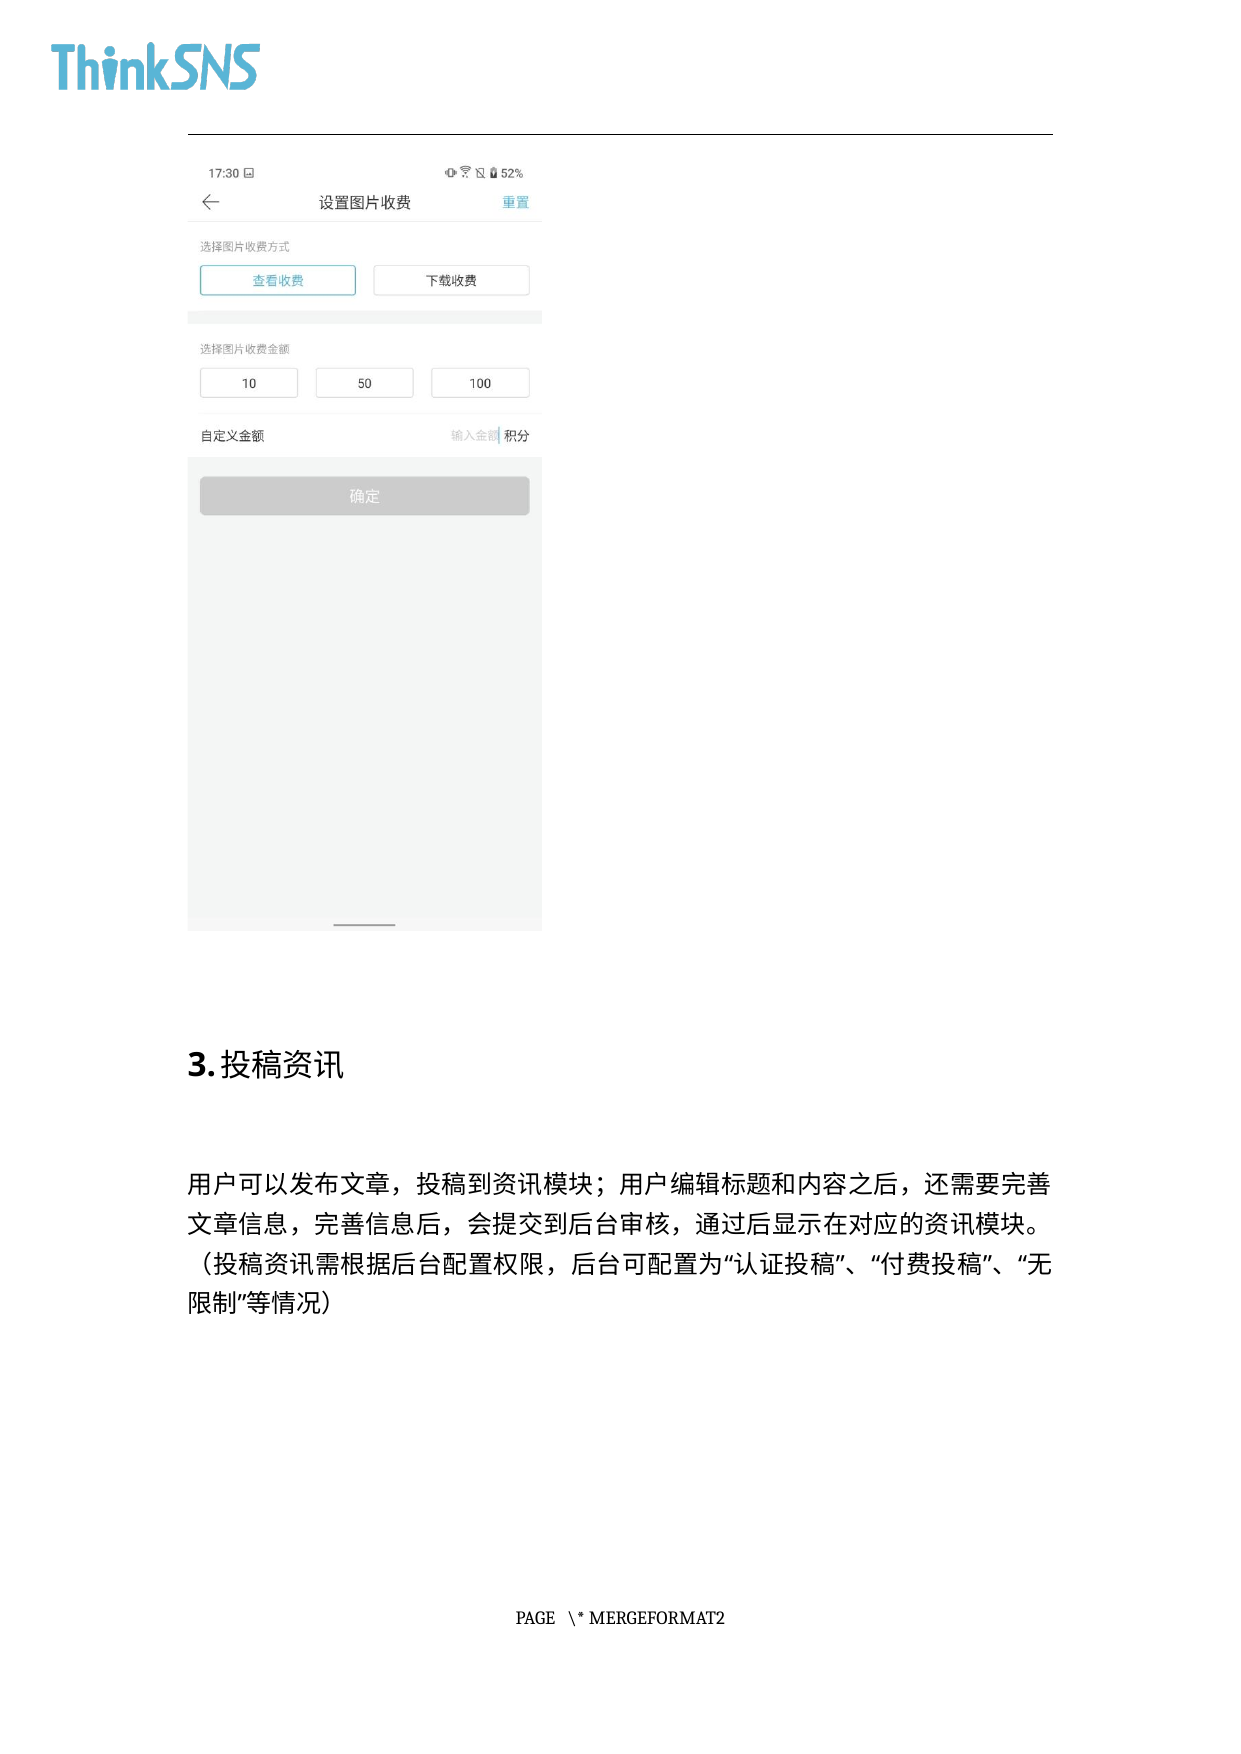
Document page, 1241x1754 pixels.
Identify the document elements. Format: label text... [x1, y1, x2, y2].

subtitle 投稿资讯 [187, 1023, 1053, 1102]
picture [187, 162, 542, 931]
text 用户可以发布文章，投稿到资讯模块；用户编辑标题和内容之后，还需要完善文章信息，完善信息后，会提交到后台审核，通过后显示在对应的资讯模块。（投稿资讯需根据后台配置权限，后台可配置为“认证投稿”、“付费投稿”、“无限制”等情况） [187, 1163, 1053, 1322]
picture [43, 40, 269, 94]
